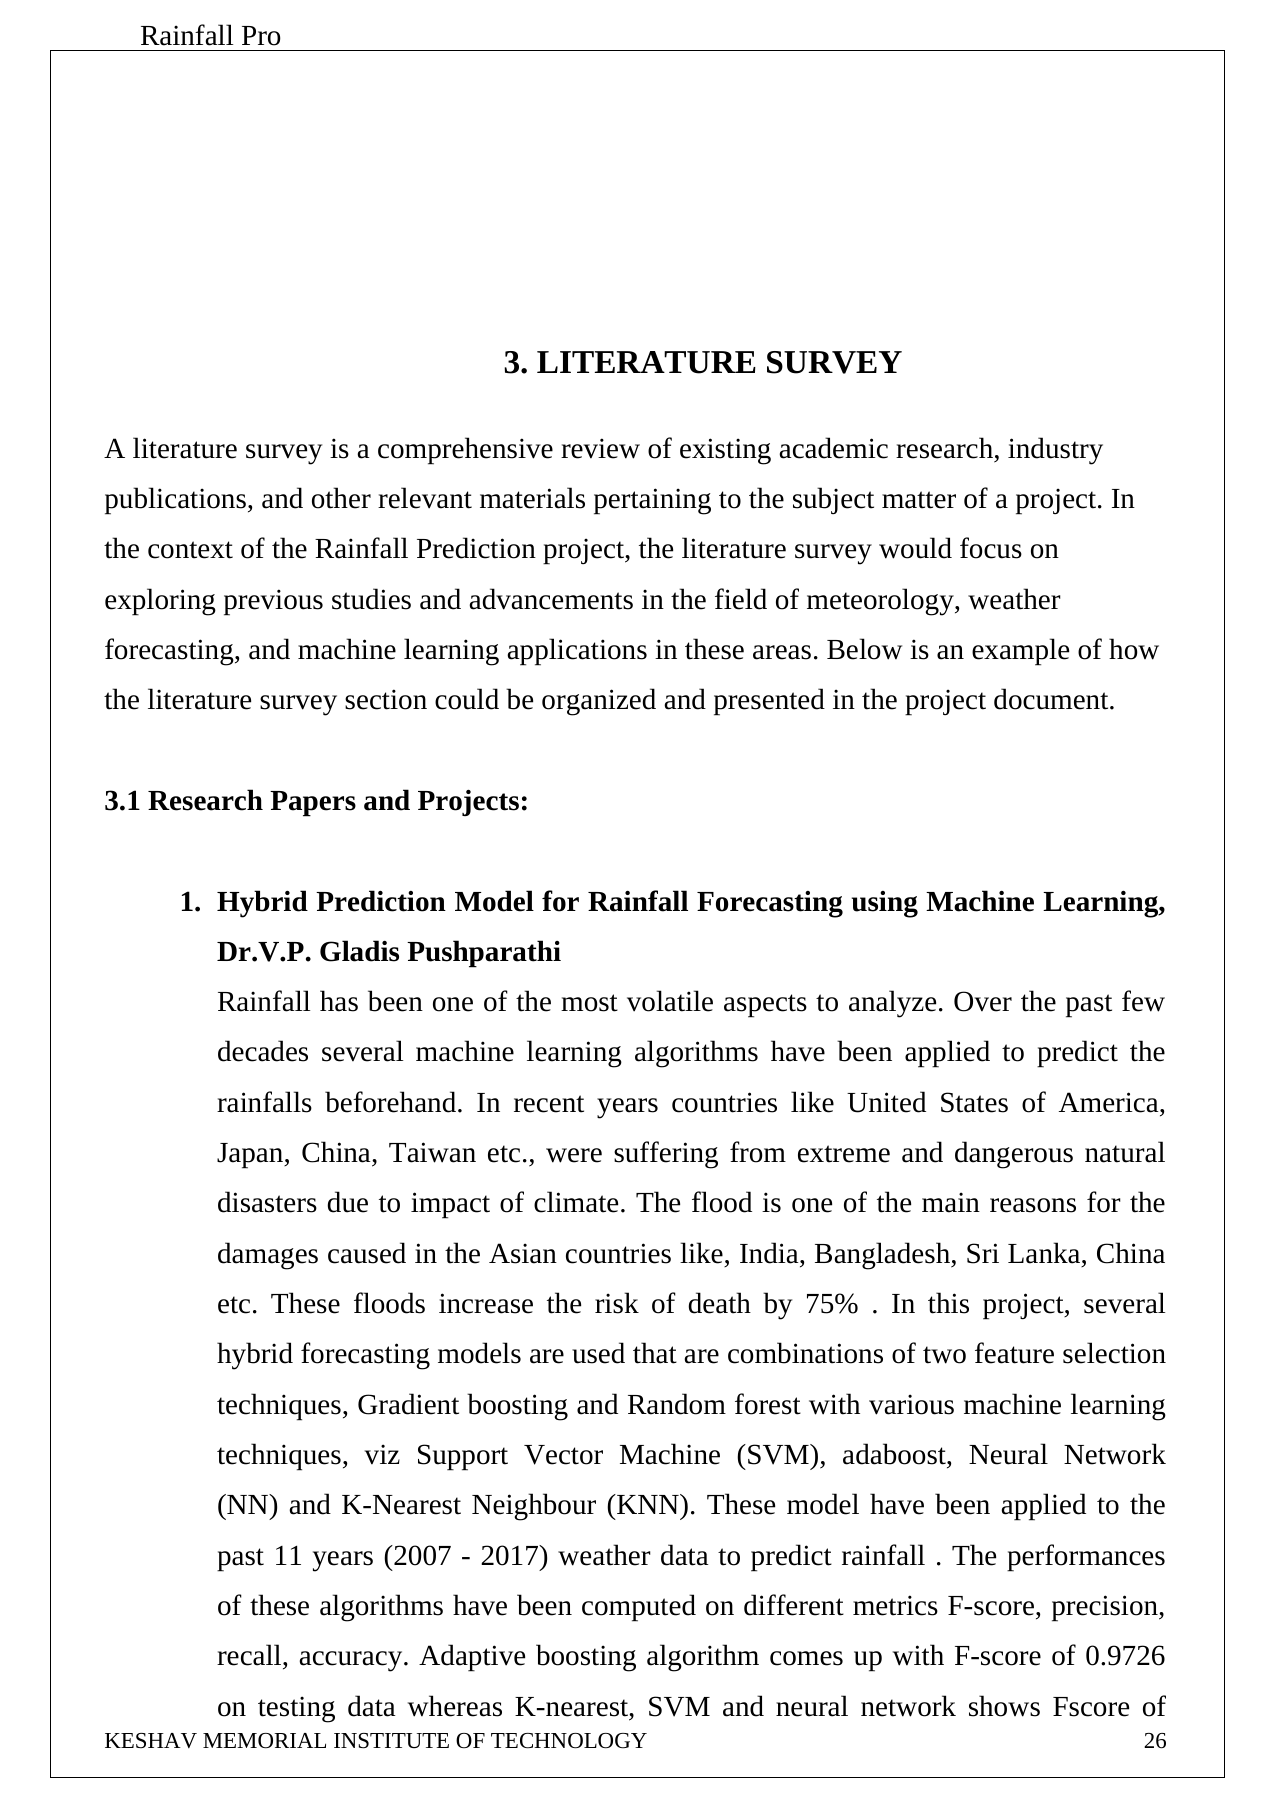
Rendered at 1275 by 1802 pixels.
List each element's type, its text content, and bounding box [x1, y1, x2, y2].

text 3.1 Research Papers and Projects: [104, 783, 1167, 817]
subtitle 3. LITERATURE SURVEY [503, 342, 1167, 380]
list Hybrid Prediction Model for Rainfall Forecasting using Machine Learning, Dr.V.P. Gladis Pushparathi [179, 884, 1167, 967]
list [217, 984, 1167, 1722]
text A literature survey is a comprehensive review of existing academic research, industry publications, and other relevant materials pertaining to the subject matter of a project. In the context of the Rainfall Prediction project, the literature survey would focus on exploring previous studies and advancements in the field of meteorology, weather forecasting, and machine learning applications in these areas. Below is an example of how the literature survey section could be organized and presented in the project document. [104, 431, 1167, 716]
